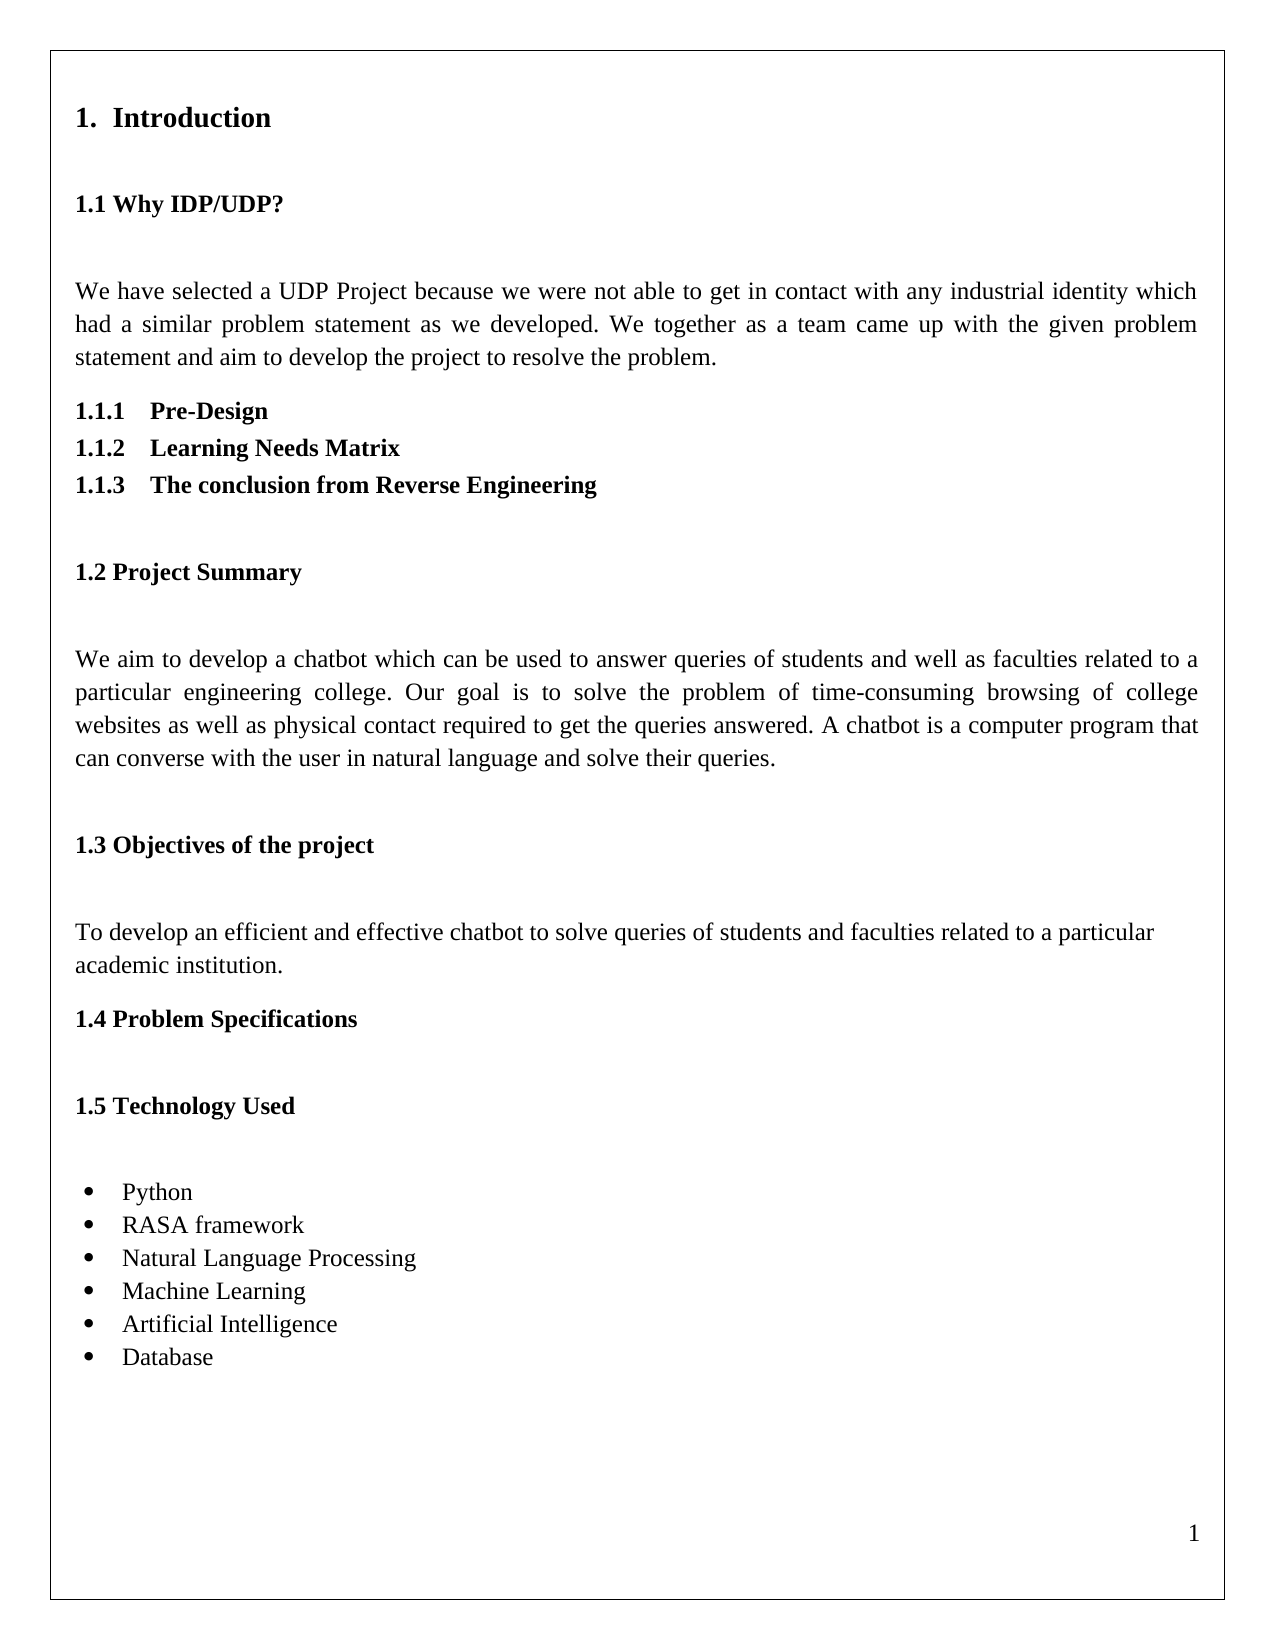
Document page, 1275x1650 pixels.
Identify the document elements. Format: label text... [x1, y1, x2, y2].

list Natural Language Processing [84, 1243, 1200, 1272]
list We aim to develop a chatbot which can be used to answer queries of students and well as faculties related to a particular engineering college. Our goal is to solve the problem of time-consuming browsing of college websites as well as physical contact required to get the queries answered. A chatbot is a computer program that can converse with the user in natural language and solve their queries. [75, 644, 1200, 772]
list RASA framework [84, 1210, 1200, 1238]
list Database [84, 1342, 1200, 1371]
text To develop an efficient and effective chatbot to solve queries of students and faculties related to a particular academic institution. [75, 917, 1200, 979]
subtitle 1.2 Project Summary [75, 557, 1200, 586]
subtitle Learning Needs Matrix [75, 433, 1200, 462]
subtitle 1.4 Problem Specifications [75, 1004, 1200, 1033]
list Machine Learning [84, 1276, 1200, 1304]
subtitle 1.3 Objectives of the project [75, 830, 1200, 859]
subtitle Pre-Design [75, 396, 1200, 425]
subtitle The conclusion from Reverse Engineering [75, 470, 1200, 499]
subtitle 1.1 Why IDP/UDP? [75, 189, 1200, 218]
list Python [84, 1177, 1200, 1206]
list Artificial Intelligence [84, 1309, 1200, 1338]
subtitle 1.5 Technology Used [75, 1091, 1200, 1119]
subtitle Introduction [75, 100, 1200, 133]
text We have selected a UDP Project because we were not able to get in contact with any industrial identity which had a similar problem statement as we developed. We together as a team came up with the given problem statement and aim to develop the project to resolve the problem. [75, 276, 1200, 371]
